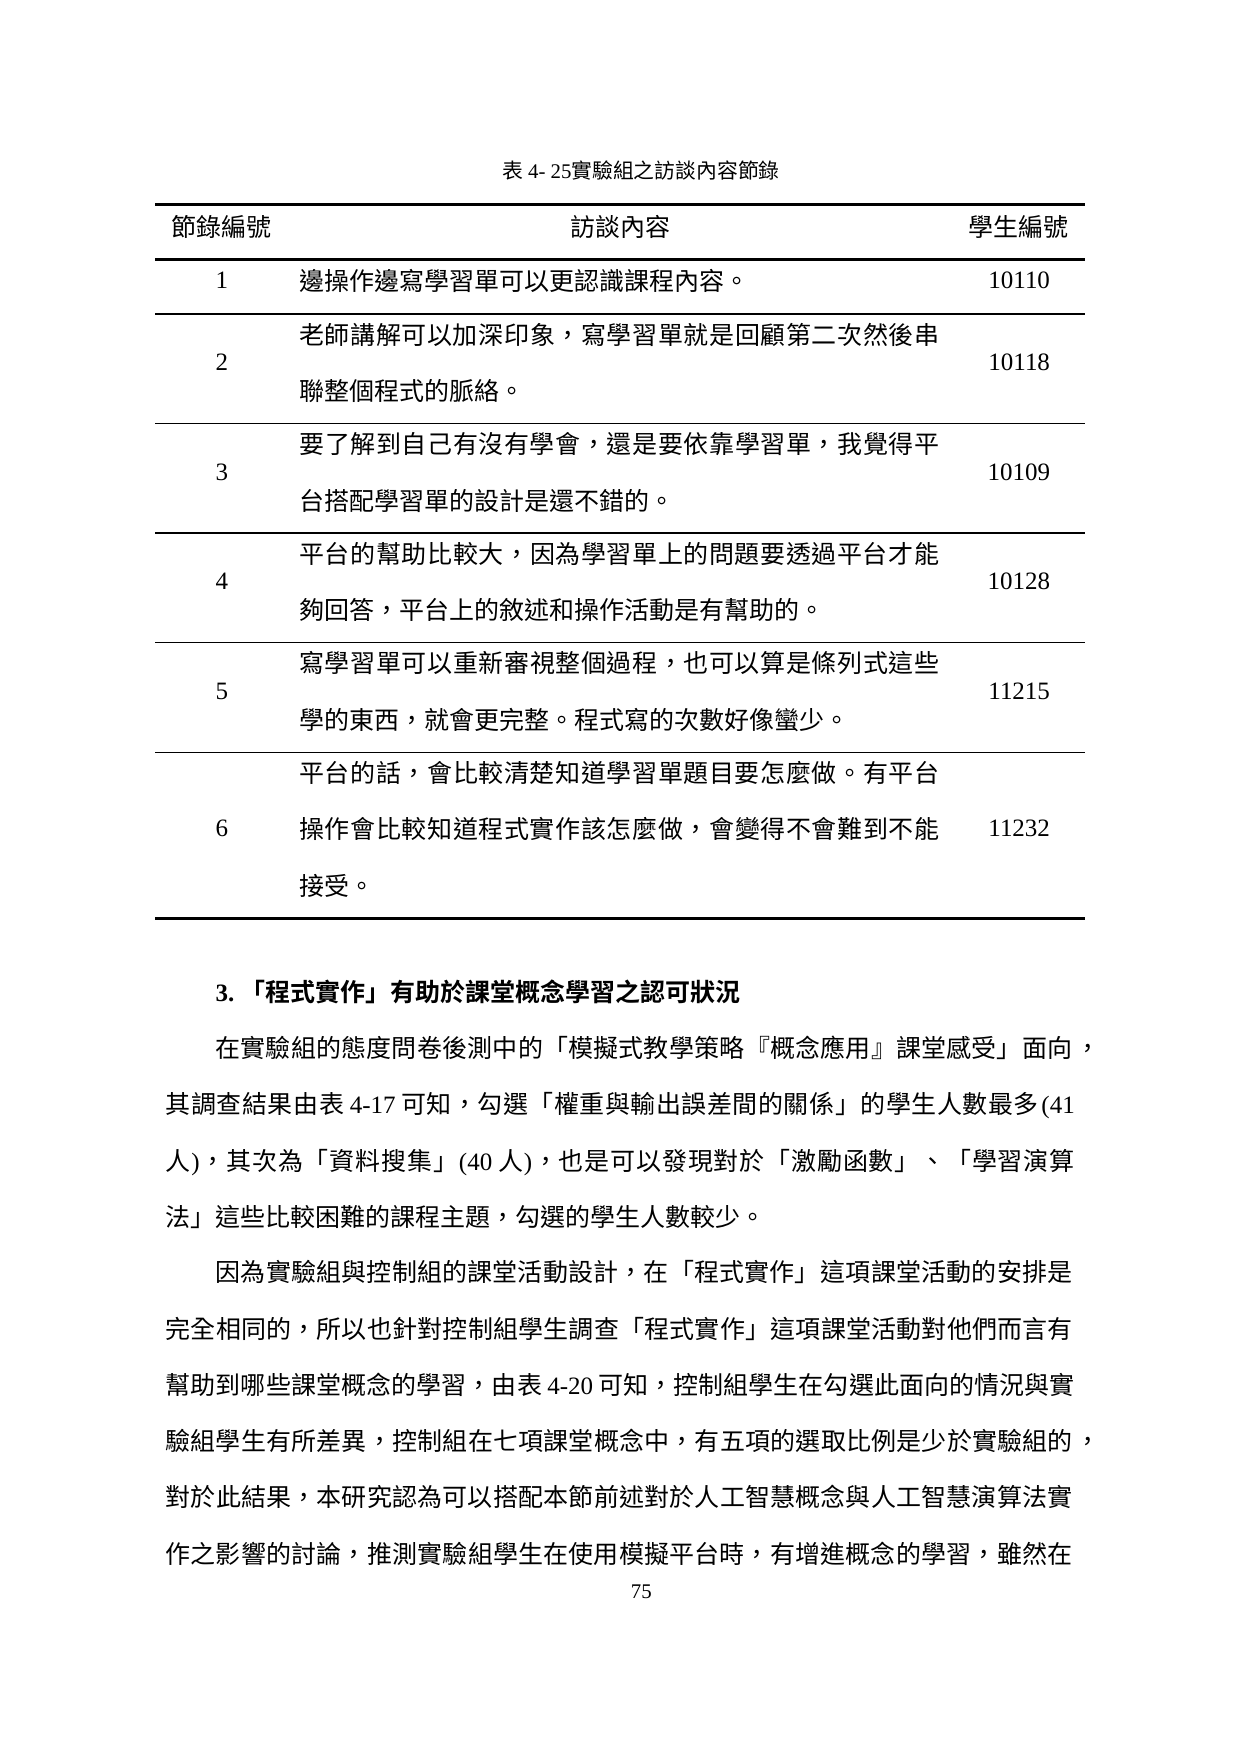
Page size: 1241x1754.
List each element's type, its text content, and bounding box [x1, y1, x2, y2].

table_cell 10110 [953, 261, 1085, 313]
table_cell 10109 [953, 424, 1085, 532]
table_cell 2 [155, 315, 288, 423]
table_cell 1 [155, 261, 288, 313]
text 3. 「程式實作」有助於課堂概念學習之認可狀況 [165, 972, 1075, 1010]
table_cell 4 [155, 534, 288, 642]
table_cell 10128 [953, 534, 1085, 642]
table_cell 平台的話，會比較清楚知道學習單題目要怎麼做。有平台操作會比較知道程式實作該怎麼做，會變得不會難到不能接受。 [288, 753, 952, 917]
table_cell 10118 [953, 315, 1085, 423]
table_cell 邊操作邊寫學習單可以更認識課程內容。 [288, 261, 952, 313]
table_cell 3 [155, 424, 288, 532]
table_cell 6 [155, 753, 288, 917]
table_cell 11232 [953, 753, 1085, 917]
table_header 節錄編號 [155, 206, 288, 258]
table_header 訪談內容 [288, 206, 952, 258]
table_cell 要了解到自己有沒有學會，還是要依靠學習單，我覺得平台搭配學習單的設計是還不錯的。 [288, 424, 952, 532]
text 在實驗組的態度問卷後測中的「模擬式教學策略『概念應用』課堂感受」面向，其調查結果由表4-17可知，勾選「權重與輸出誤差間的關係」的學生人數最多(41人)，其次為「資料搜集」(40人)，也是可以發現對於「激勵函數」、「學習演算法」這些比較困難的課程主題，勾選的學生人數較少。 [165, 1028, 1075, 1234]
table_cell 寫學習單可以重新審視整個過程，也可以算是條列式這些學的東西，就會更完整。程式寫的次數好像蠻少。 [288, 643, 952, 751]
table_header 學生編號 [953, 206, 1085, 258]
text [165, 1252, 1075, 1571]
text 表 4- 25實驗組之訪談內容節錄 [165, 151, 1075, 188]
table_cell 11215 [953, 643, 1085, 751]
table_cell 平台的幫助比較大，因為學習單上的問題要透過平台才能夠回答，平台上的敘述和操作活動是有幫助的。 [288, 534, 952, 642]
table_cell 5 [155, 643, 288, 751]
table_cell 老師講解可以加深印象，寫學習單就是回顧第二次然後串聯整個程式的脈絡。 [288, 315, 952, 423]
